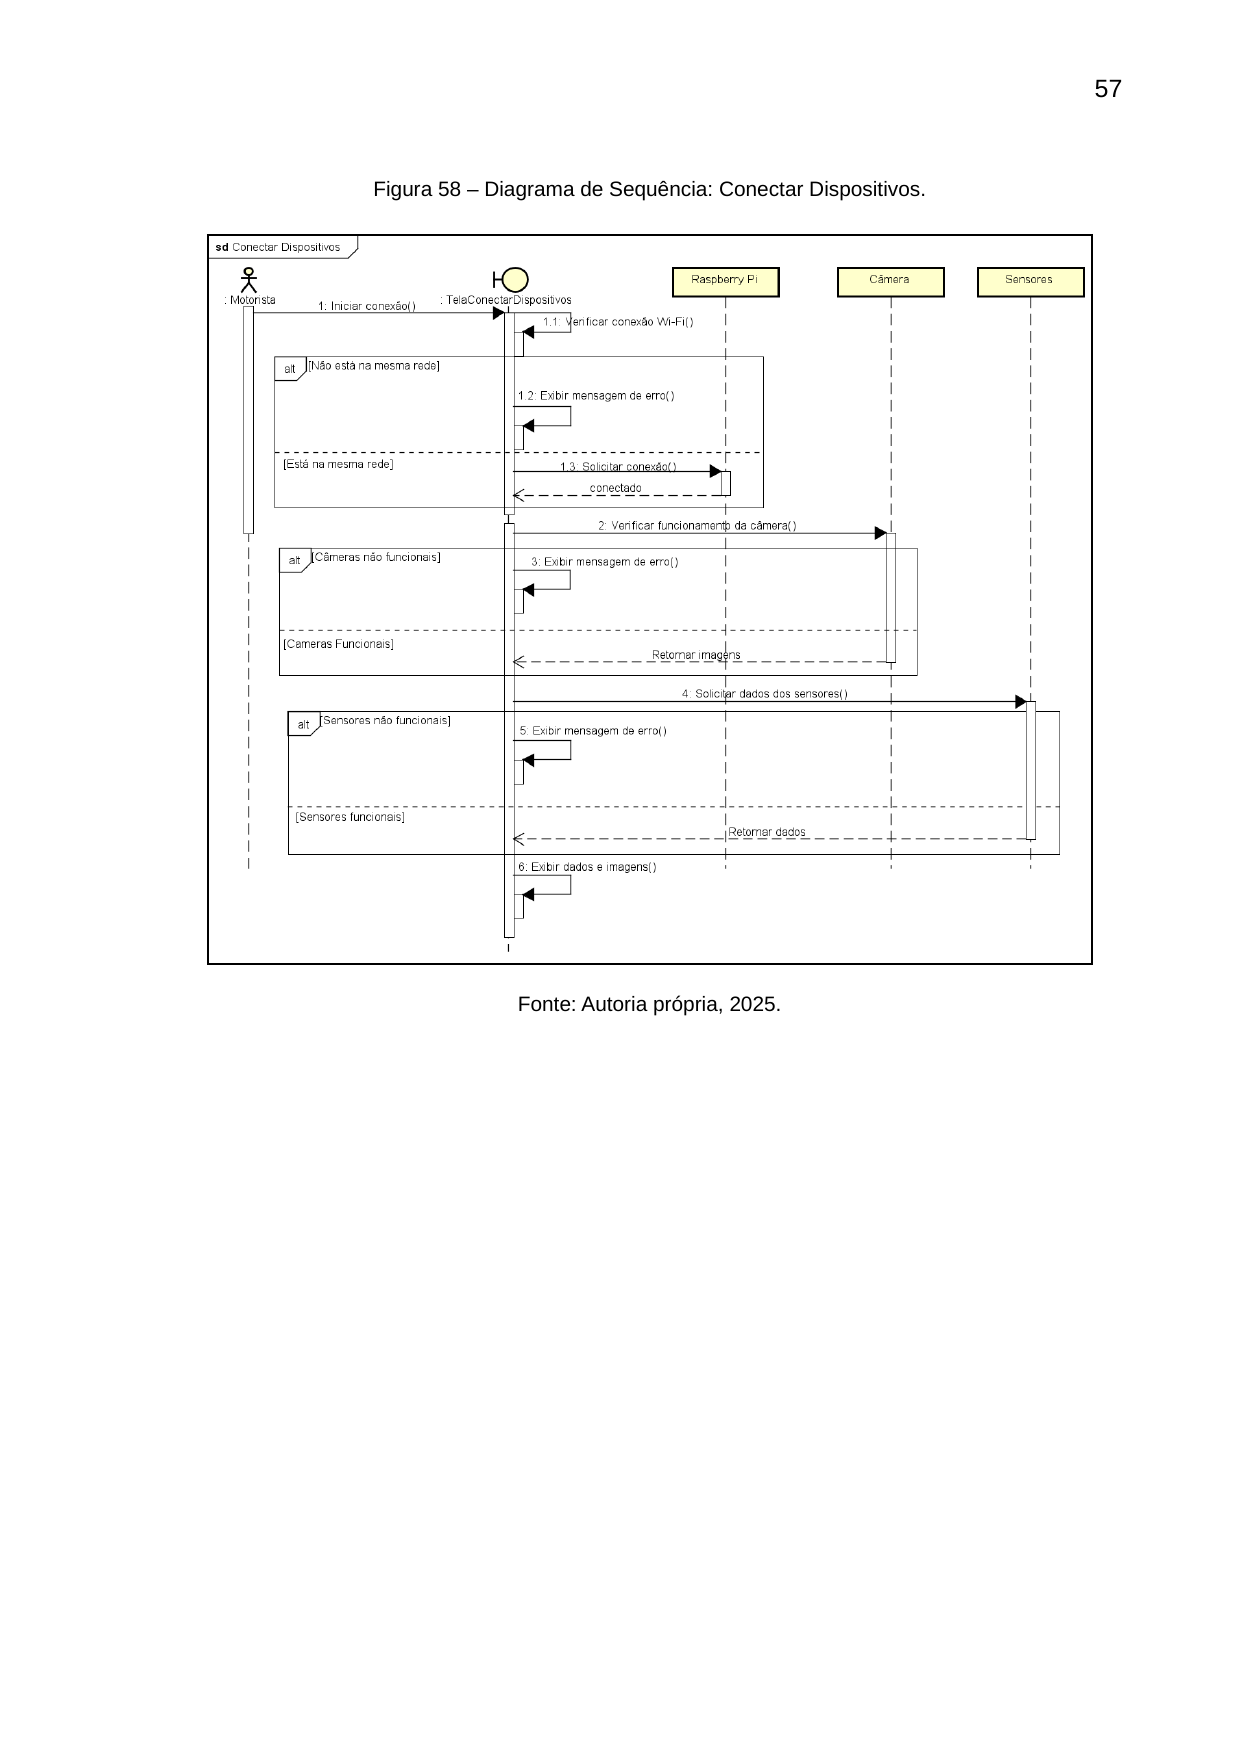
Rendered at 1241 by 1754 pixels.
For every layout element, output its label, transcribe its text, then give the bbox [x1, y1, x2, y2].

text Fonte: Autoria própria, 2025. [177, 992, 1122, 1016]
picture [209, 236, 1091, 963]
